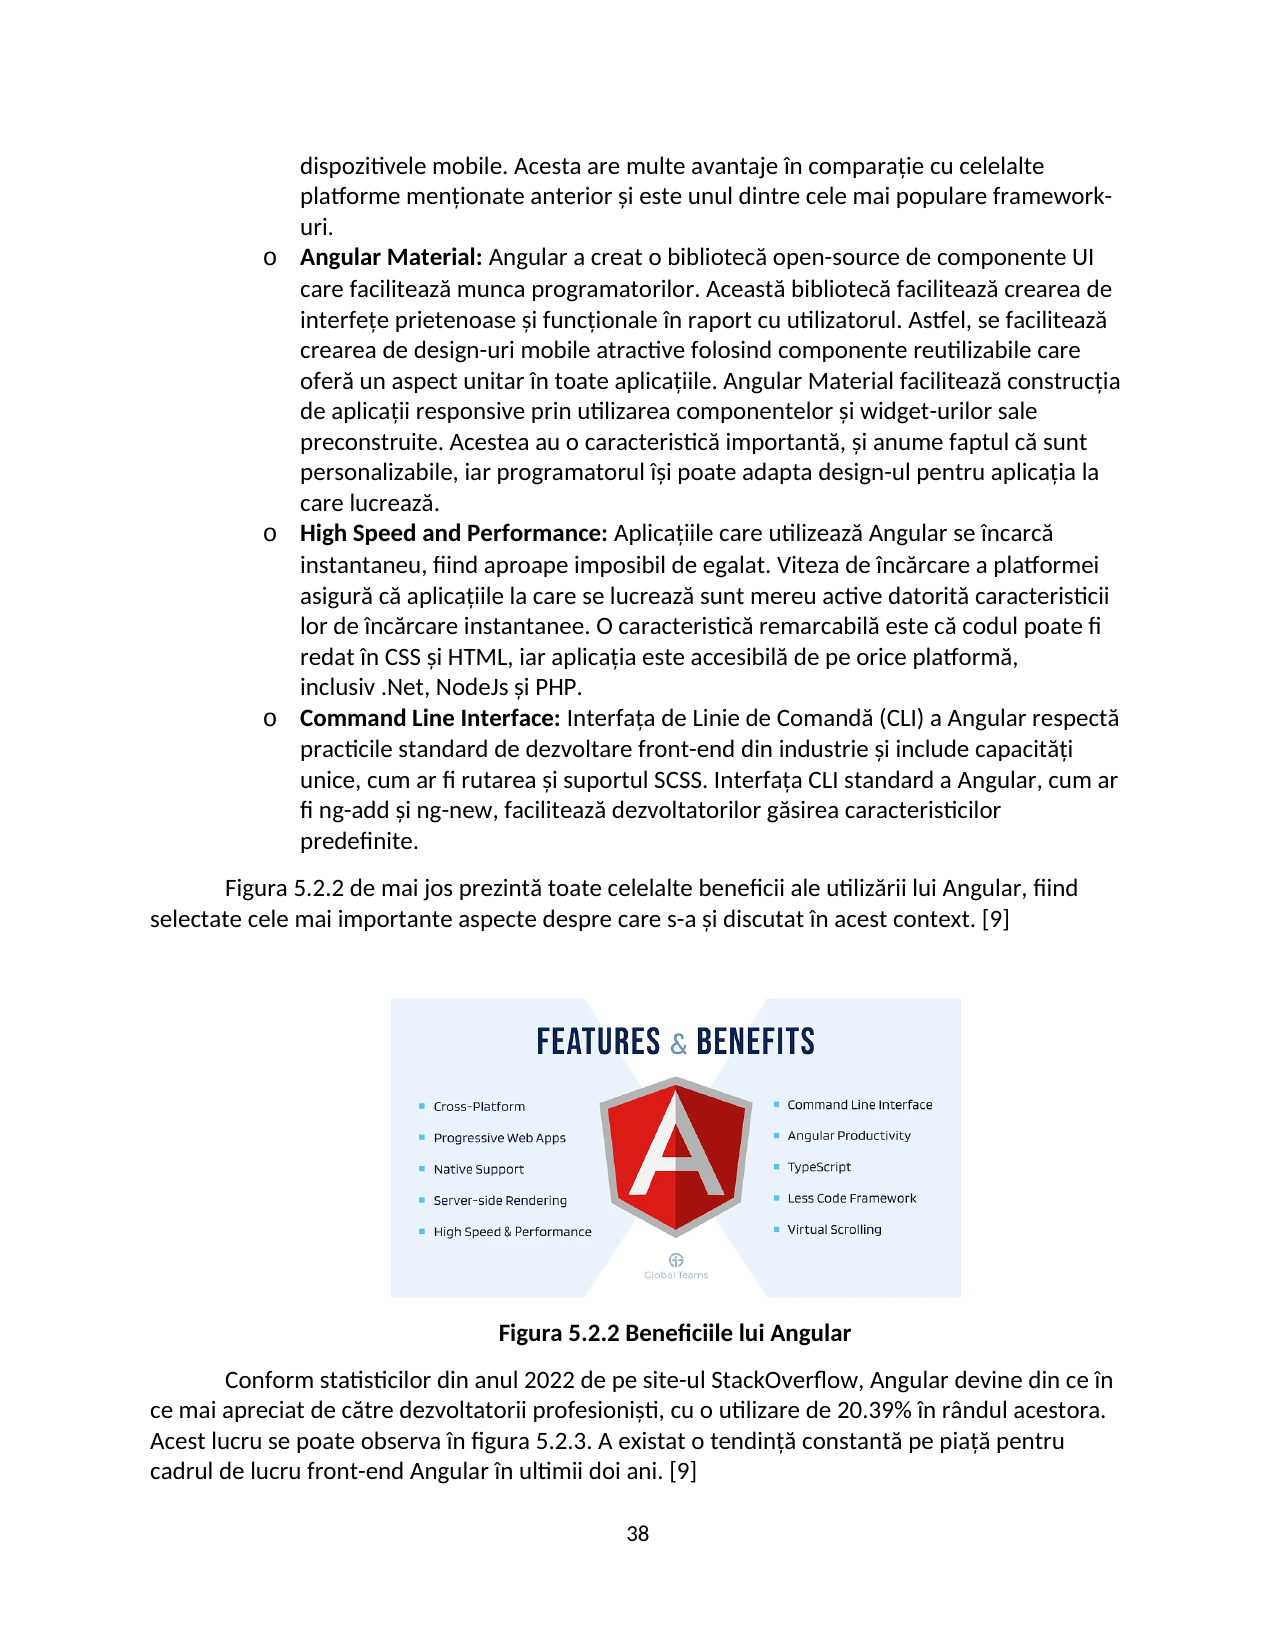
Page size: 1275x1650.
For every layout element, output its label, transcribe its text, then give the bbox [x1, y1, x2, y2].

picture [388, 997, 962, 1300]
list High Speed and Performance: Aplicațiile care utilizează Angular se încarcă instantaneu, fiind aproape imposibil de egalat. Viteza de încărcare a platformei asigură că aplicațiile la care se lucrează sunt mereu active datorită caracteristicii lor de încărcare instantanee. O caracteristică remarcabilă este că codul poate fi redat în CSS și HTML, iar aplicația este accesibilă de pe orice platformă, inclusiv .Net, NodeJs și PHP. [262, 517, 1125, 702]
text Figura 5.2.2 Beneficiile lui Angular [150, 1317, 1125, 1347]
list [262, 150, 1125, 242]
list Angular Material: Angular a creat o bibliotecă open-source de componente UI care facilitează munca programatorilor. Această bibliotecă facilitează crearea de interfețe prietenoase și funcționale în raport cu utilizatorul. Astfel, se facilitează crearea de design-uri mobile atractive folosind componente reutilizabile care oferă un aspect unitar în toate aplicațiile. Angular Material facilitează construcția de aplicații responsive prin utilizarea componentelor și widget-urilor sale preconstruite. Acestea au o caracteristică importantă, și anume faptul că sunt personalizabile, iar programatorul își poate adapta design-ul pentru aplicația la care lucrează. [262, 242, 1125, 517]
text Conform statisticilor din anul 2022 de pe site-ul StackOverflow, Angular devine din ce în ce mai apreciat de către dezvoltatorii profesioniști, cu o utilizare de 20.39% în rândul acestora. Acest lucru se poate observa în figura 5.2.3. A existat o tendință constantă pe piață pentru cadrul de lucru front-end Angular în ultimii doi ani. [9] [150, 1364, 1125, 1486]
list Command Line Interface: Interfața de Linie de Comandă (CLI) a Angular respectă practicile standard de dezvoltare front-end din industrie și include capacități unice, cum ar fi rutarea și suportul SCSS. Interfața CLI standard a Angular, cum ar fi ng-add și ng-new, facilitează dezvoltatorilor găsirea caracteristicilor predefinite. [262, 702, 1125, 856]
text Figura 5.2.2 de mai jos prezintă toate celelalte beneficii ale utilizării lui Angular, fiind selectate cele mai importante aspecte despre care s-a și discutat în acest context. [9] [150, 872, 1125, 933]
